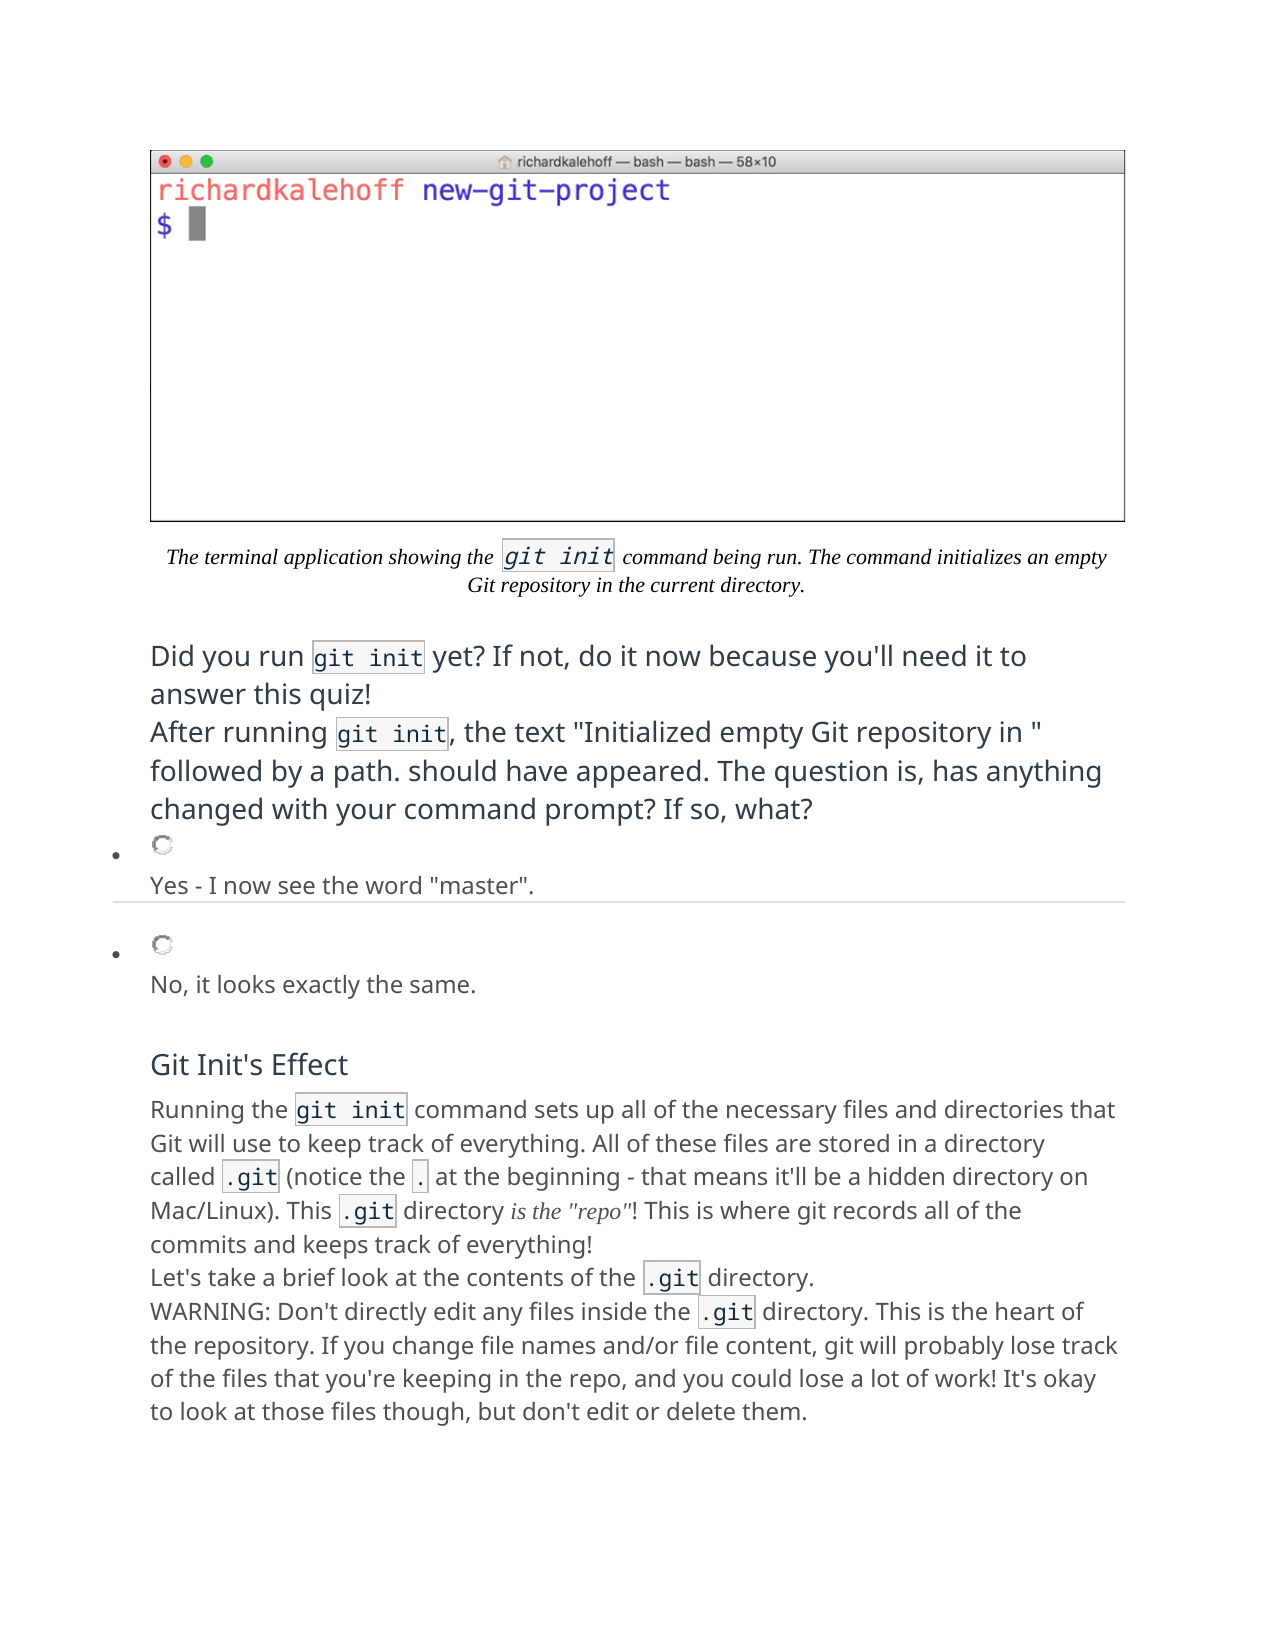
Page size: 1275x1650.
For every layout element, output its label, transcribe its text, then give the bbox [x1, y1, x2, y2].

text Let's take a brief look at the contents of the .git directory. [150, 1260, 643, 1295]
text Yes - I now see the word "master". [150, 868, 1125, 901]
text The terminal application showing the git init command being run. The command initializes an empty Git repository in the current directory. [150, 538, 1125, 598]
text Let's take a brief look at the contents of the .git directory. [701, 1260, 1125, 1295]
picture [150, 150, 1125, 522]
text Did you run git init yet? If not, do it now because you'll need it to answer this quiz! [150, 636, 1125, 713]
subtitle Git Init's Effect [150, 1044, 1125, 1084]
text WARNING: Don't directly edit any files inside the .git directory. This is the heart of the repository. If you change file names and/or file content, git will probably lose track of the files that you're keeping in the repo, and you could lose a lot of work! It's okay to look at those files though, but don't edit or delete them. [150, 1295, 1125, 1427]
text Running the git init command sets up all of the necessary files and directories that Git will use to keep track of everything. All of these files are stored in a directory called .git (notice the . at the beginning - that means it'll be a hidden directory on Mac/Linux). This .git directory is the "repo"! This is where git records all of the commits and keeps track of everything! [150, 1092, 1125, 1260]
text After running git init, the text "Initialized empty Git repository in " followed by a path. should have appeared. The question is, has anything changed with your command prompt? If so, what? [150, 713, 1125, 828]
text No, it looks exactly the same. [150, 968, 1125, 1001]
